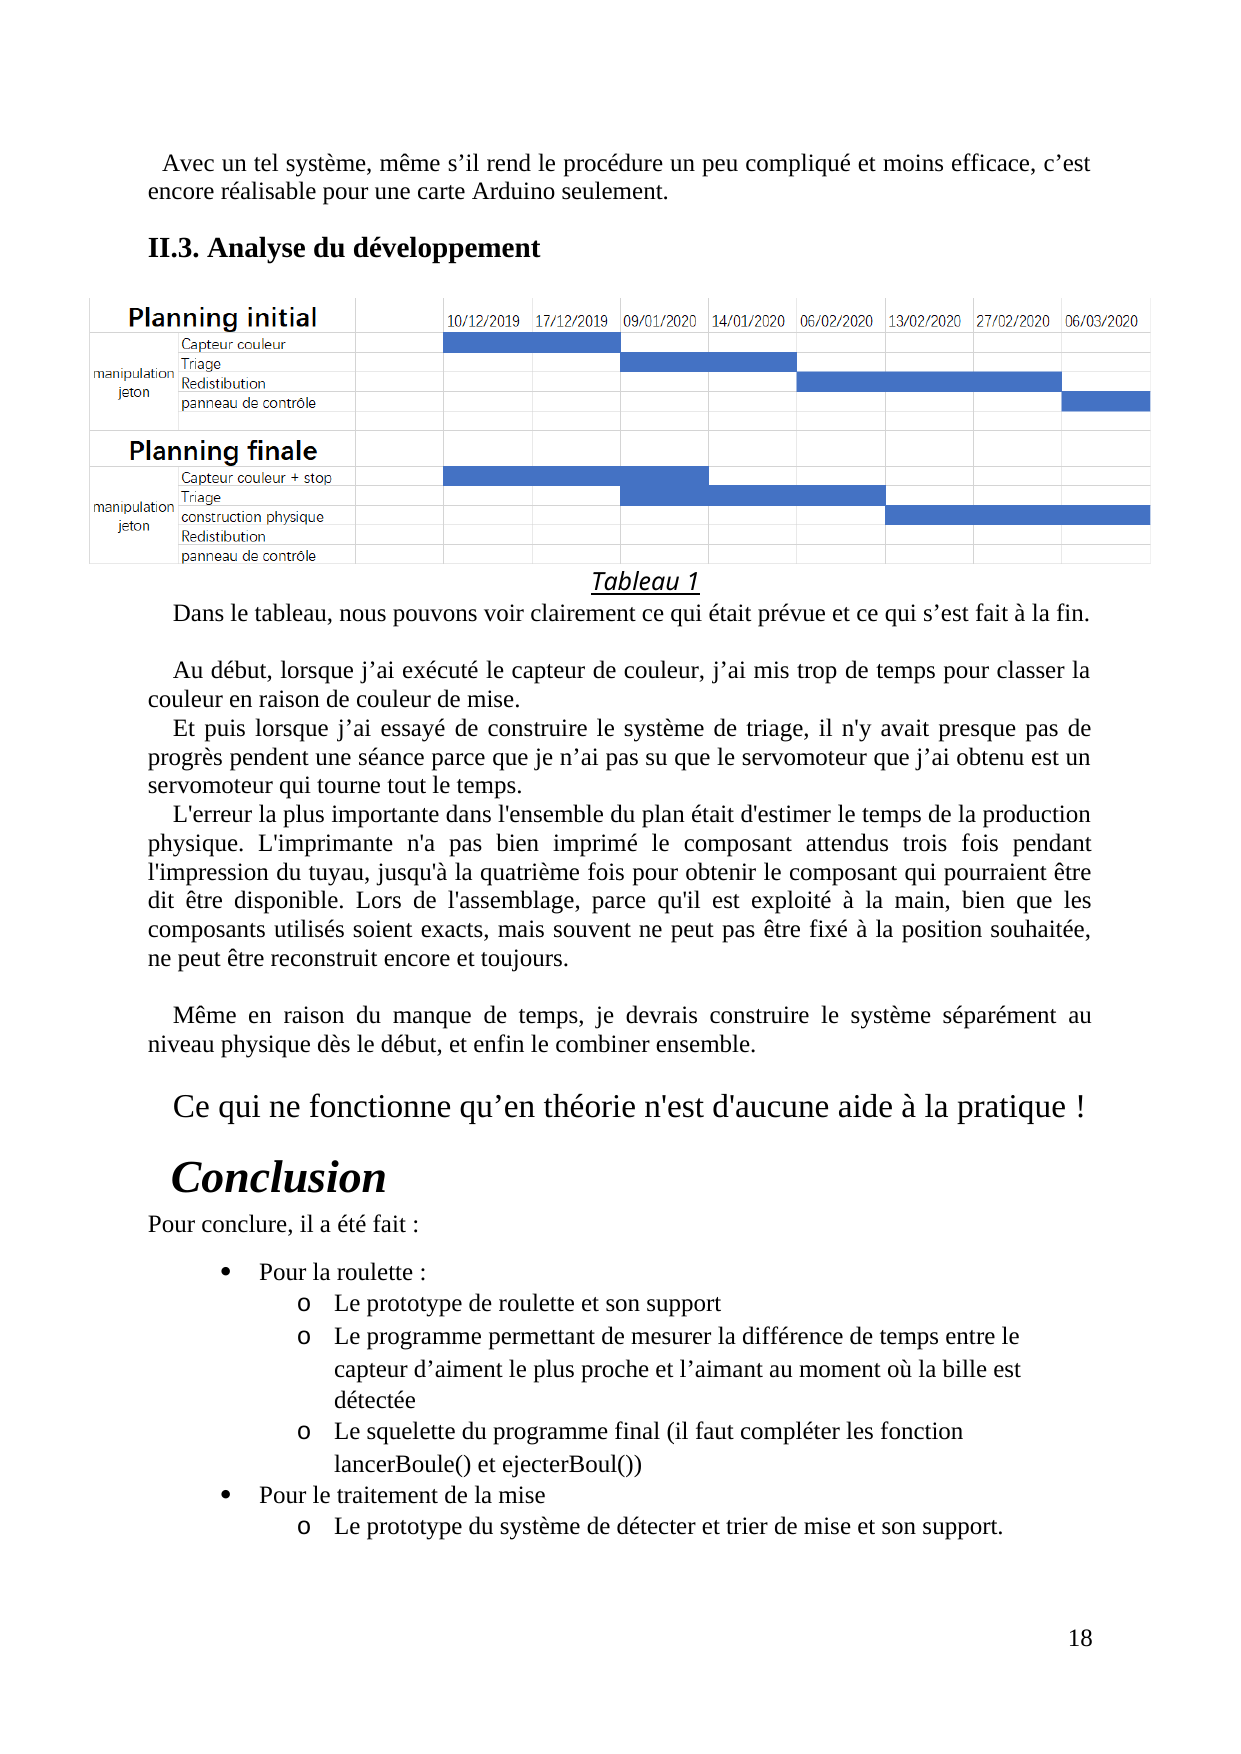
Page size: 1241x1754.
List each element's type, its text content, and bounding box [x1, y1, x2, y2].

text Avec un tel système, même s’il rend le procédure un peu compliqué et moins efficace, c’est encore réalisable pour une carte Arduino seulement. [148, 148, 1093, 205]
text Même en raison du manque de temps, je devrais construire le système séparément au niveau physique dès le début, et enfin le combiner ensemble. [148, 1001, 1093, 1058]
list Le programme permettant de mesurer la différence de temps entre le capteur d’aiment le plus proche et l’aimant au moment où la bille est détectée [296, 1321, 1093, 1414]
text Ce qui ne fonctionne qu’en théorie n'est d'aucune aide à la pratique ! [148, 1087, 1093, 1125]
subtitle Conclusion [148, 1150, 1093, 1203]
list Pour la roulette : [221, 1257, 1093, 1286]
list Le squelette du programme final (il faut compléter les fonction lancerBoule() et ejecterBoul()) [296, 1416, 1093, 1478]
text Pour conclure, il a été fait : [148, 1209, 1093, 1238]
text Et puis lorsque j’ai essayé de construire le système de triage, il n'y avait presque pas de progrès pendent une séance parce que je n’ai pas su que le servomoteur que j’ai obtenu est un servomoteur qui tourne tout le temps. [148, 713, 1093, 799]
list Le prototype du système de détecter et trier de mise et son support. [296, 1511, 1093, 1542]
text Tableau 1 [148, 564, 1093, 598]
text Dans le tableau, nous pouvons voir clairement ce qui était prévue et ce qui s’est fait à la fin. [148, 598, 1093, 627]
text Au début, lorsque j’ai exécuté le capteur de couleur, j’ai mis trop de temps pour classer la couleur en raison de couleur de mise. [148, 656, 1093, 713]
text L'erreur la plus importante dans l'ensemble du plan était d'estimer le temps de la production physique. L'imprimante n'a pas bien imprimé le composant attendus trois fois pendant l'impression du tuyau, jusqu'à la quatrième fois pour obtenir le composant qui pourraient être dit être disponible. Lors de l'assemblage, parce qu'il est exploité à la main, bien que les composants utilisés soient exacts, mais souvent ne peut pas être fixé à la position souhaitée, ne peut être reconstruit encore et toujours. [148, 799, 1093, 972]
subtitle II.3. Analyse du développement [148, 230, 1093, 264]
picture [89, 298, 1151, 564]
list Le prototype de roulette et son support [296, 1288, 1093, 1319]
list Pour le traitement de la mise [221, 1480, 1093, 1509]
